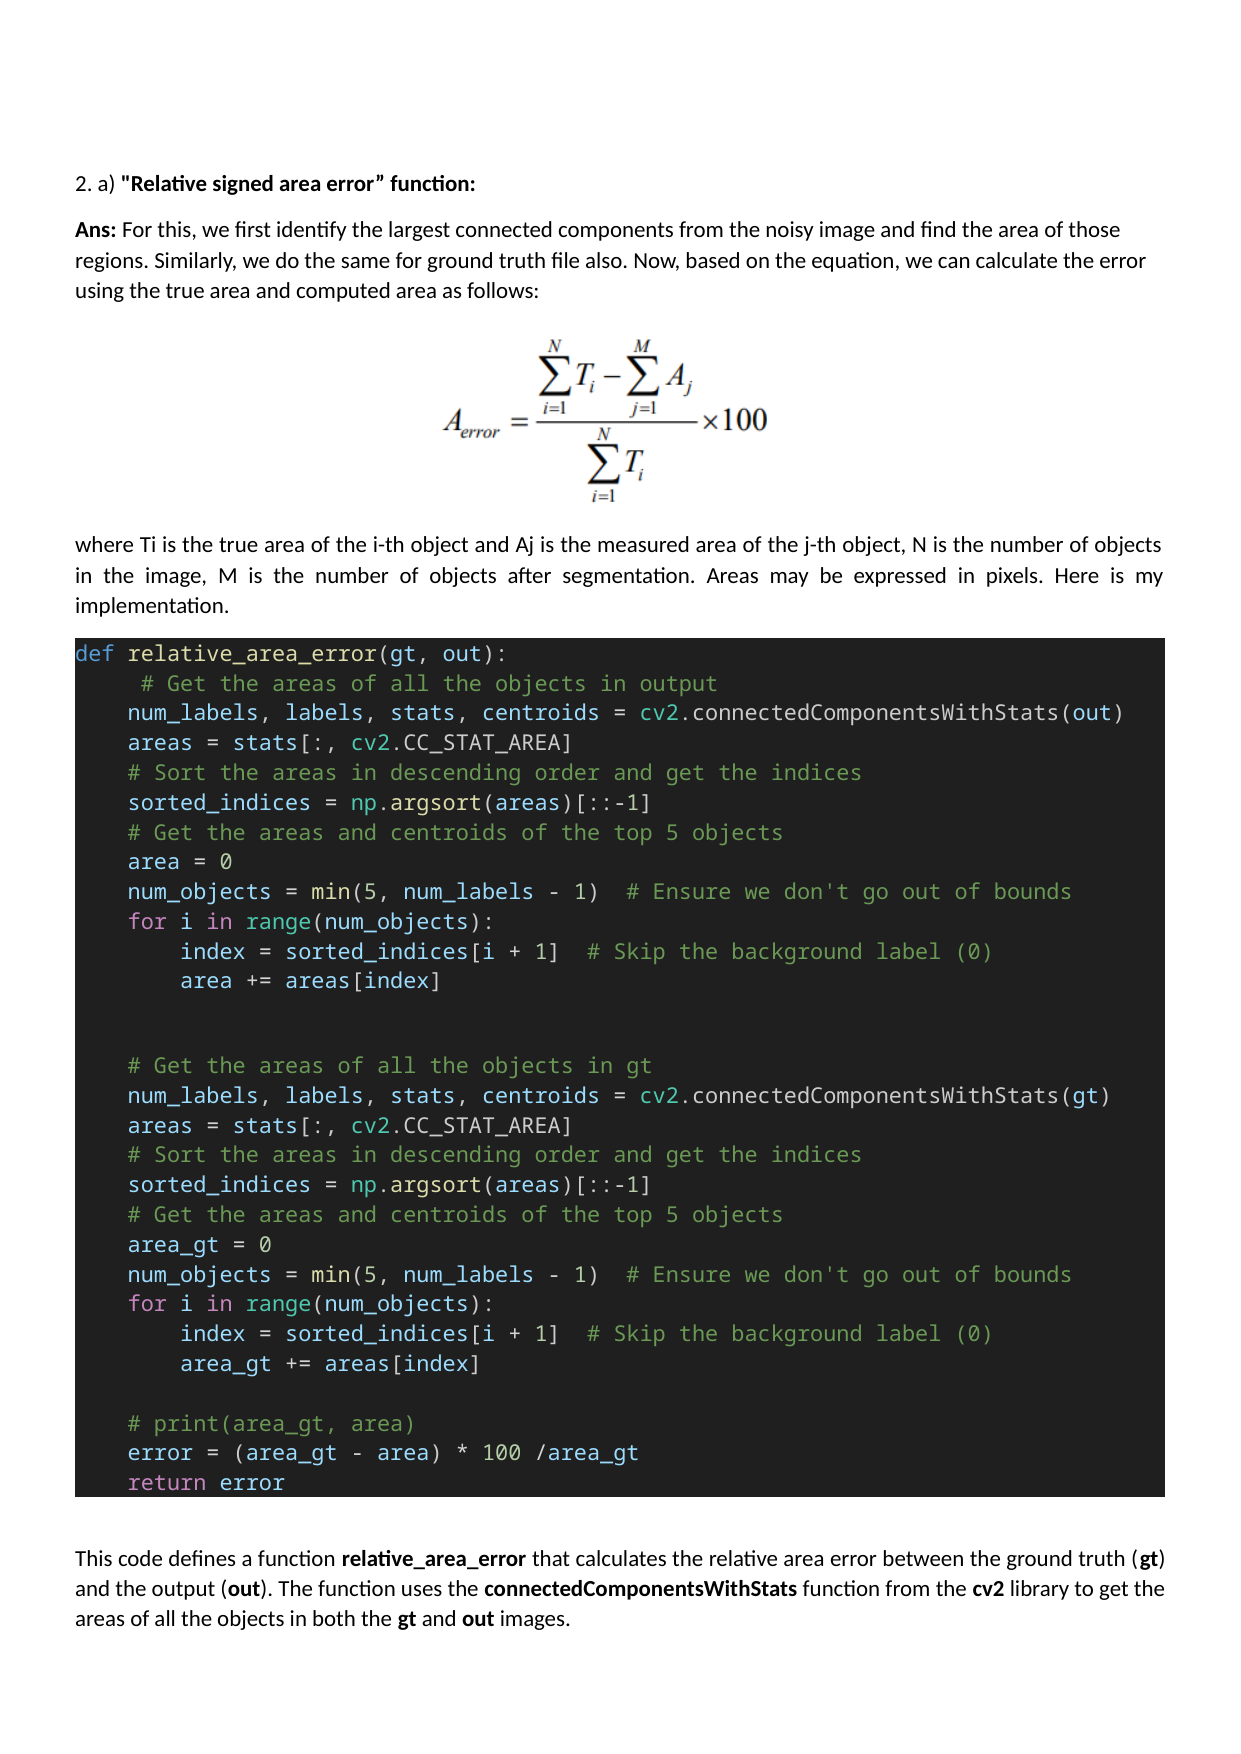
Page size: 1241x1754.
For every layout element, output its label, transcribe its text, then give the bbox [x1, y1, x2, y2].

text error = (area_gt - area) * 100 /area_gt [75, 1437, 1165, 1467]
text # Get the areas of all the objects in gt [75, 1050, 1165, 1080]
text num_labels, labels, stats, centroids = cv2.connectedComponentsWithStats(gt) [75, 1080, 1165, 1110]
picture [428, 322, 812, 512]
text This code defines a function relative_area_error that calculates the relative area error between the ground truth (gt) and the output (out). The function uses the connectedComponentsWithStats function from the cv2 library to get the areas of all the objects in both the gt and out images. [75, 1544, 1165, 1632]
text # Get the areas and centroids of the top 5 objects [75, 1199, 1165, 1229]
text sorted_indices = np.argsort(areas)[::-1] [75, 1169, 1165, 1199]
text for i in range(num_objects): [75, 1288, 1165, 1318]
text area_gt += areas[index] [75, 1348, 1165, 1378]
text areas = stats[:, cv2.CC_STAT_AREA] [75, 1110, 1165, 1139]
text 2. a) "Relative signed area error” function: [75, 169, 1165, 197]
text num_objects = min(5, num_labels - 1) # Ensure we don't go out of bounds [75, 876, 1165, 906]
text def relative_area_error(gt, out): [75, 638, 1165, 668]
text Ans: For this, we first identify the largest connected components from the noisy image and find the area of those regions. Similarly, we do the same for ground truth file also. Now, based on the equation, we can calculate the error using the true area and computed area as follows: [75, 216, 1165, 304]
text area += areas[index] [75, 966, 1165, 995]
text where Ti is the true area of the i-th object and Aj is the measured area of the j-th object, N is the number of objects in the image, M is the number of objects after segmentation. Areas may be expressed in pixels. Here is my implementation. [75, 531, 1165, 619]
text sorted_indices = np.argsort(areas)[::-1] [75, 787, 1165, 817]
text return error [75, 1467, 1165, 1497]
text index = sorted_indices[i + 1] # Skip the background label (0) [75, 936, 1165, 966]
text index = sorted_indices[i + 1] # Skip the background label (0) [75, 1318, 1165, 1348]
text for i in range(num_objects): [75, 906, 1165, 936]
text # Sort the areas in descending order and get the indices [75, 757, 1165, 787]
text area = 0 [75, 846, 1165, 876]
text num_labels, labels, stats, centroids = cv2.connectedComponentsWithStats(out) [75, 697, 1165, 727]
text areas = stats[:, cv2.CC_STAT_AREA] [75, 727, 1165, 757]
text # print(area_gt, area) [75, 1408, 1165, 1437]
text # Sort the areas in descending order and get the indices [75, 1139, 1165, 1169]
text area_gt = 0 [75, 1229, 1165, 1259]
text # Get the areas of all the objects in output [75, 668, 1165, 697]
text num_objects = min(5, num_labels - 1) # Ensure we don't go out of bounds [75, 1259, 1165, 1288]
text # Get the areas and centroids of the top 5 objects [75, 817, 1165, 846]
